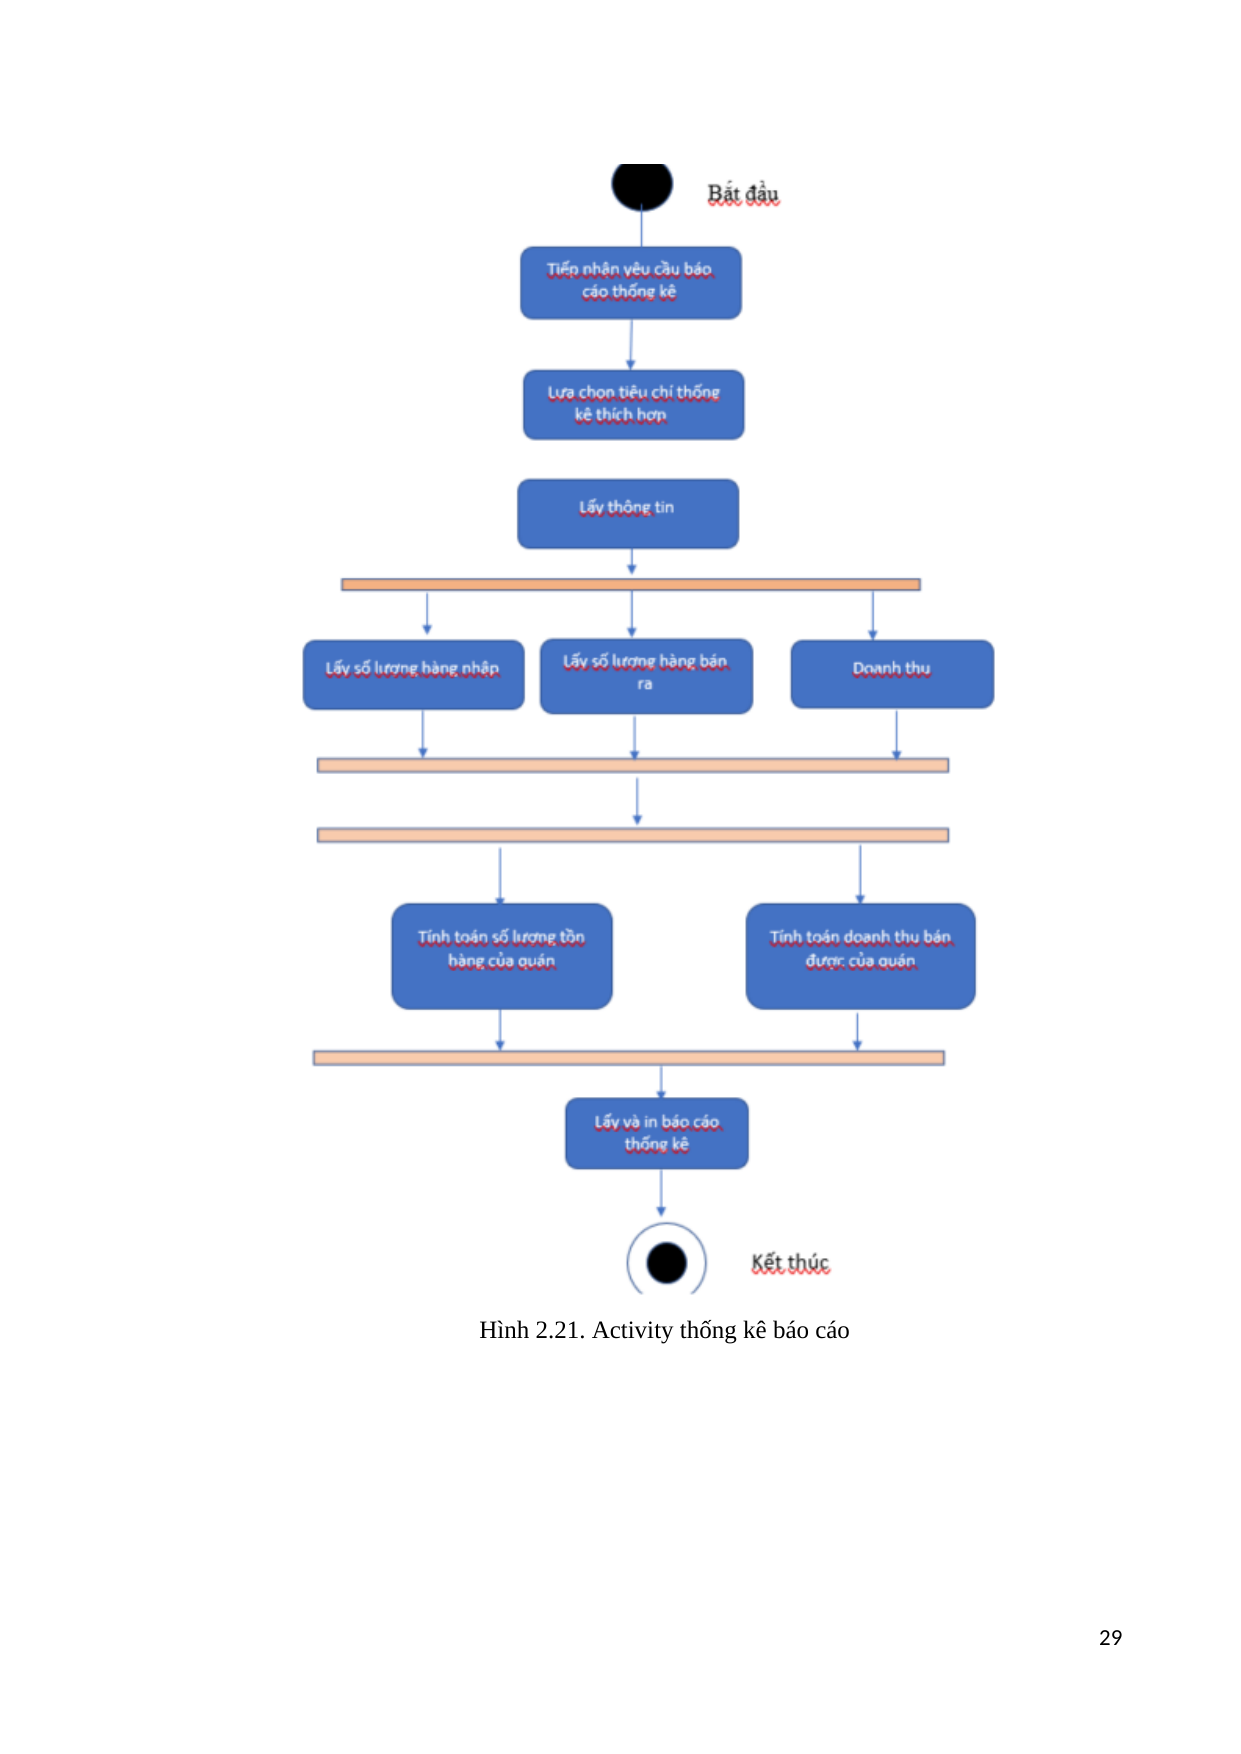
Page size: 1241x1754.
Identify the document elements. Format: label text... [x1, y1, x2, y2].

list Hình 2.21. Activity thống kê báo cáo [207, 1315, 1122, 1343]
picture [281, 164, 1012, 1301]
